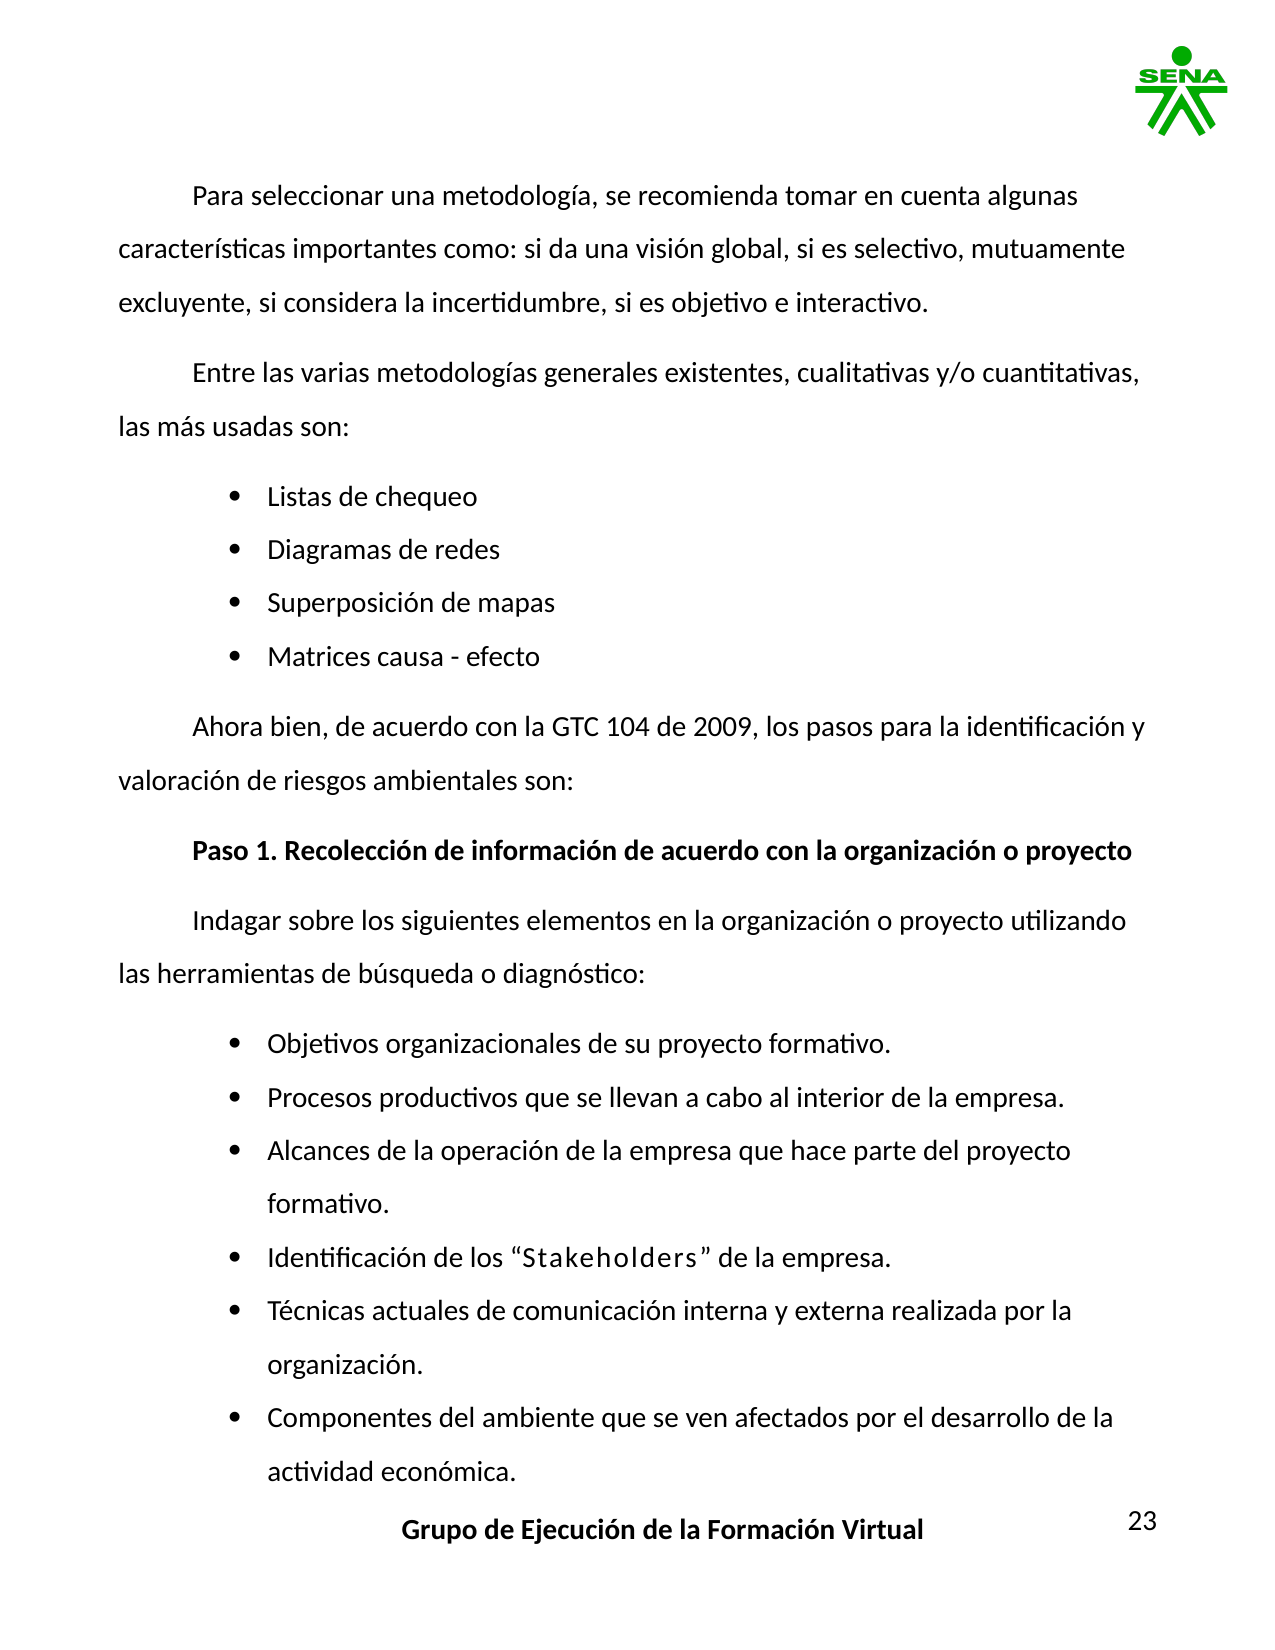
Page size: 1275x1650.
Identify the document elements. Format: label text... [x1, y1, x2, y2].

list Diagramas de redes [229, 531, 1157, 567]
text Paso 1. Recolección de información de acuerdo con la organización o proyecto [118, 832, 1157, 867]
text Entre las varias metodologías generales existentes, cualitativas y/o cuantitativas, las más usadas son: [118, 354, 1157, 443]
list Objetivos organizacionales de su proyecto formativo. [229, 1025, 1157, 1061]
list Procesos productivos que se llevan a cabo al interior de la empresa. [229, 1079, 1157, 1114]
picture [1135, 46, 1228, 136]
list Identificación de los “Stakeholders” de la empresa. [229, 1239, 1157, 1275]
list Superposición de mapas [229, 584, 1157, 620]
text Indagar sobre los siguientes elementos en la organización o proyecto utilizando las herramientas de búsqueda o diagnóstico: [118, 902, 1157, 991]
text Para seleccionar una metodología, se recomienda tomar en cuenta algunas características importantes como: si da una visión global, si es selectivo, mutuamente excluyente, si considera la incertidumbre, si es objetivo e interactivo. [118, 177, 1157, 320]
list Componentes del ambiente que se ven afectados por el desarrollo de la actividad económica. [229, 1399, 1157, 1488]
list Alcances de la operación de la empresa que hace parte del proyecto formativo. [229, 1132, 1157, 1221]
list Listas de chequeo [229, 478, 1157, 513]
list Matrices causa - efecto [229, 638, 1157, 674]
text Ahora bien, de acuerdo con la GTC 104 de 2009, los pasos para la identificación y valoración de riesgos ambientales son: [118, 708, 1157, 797]
list Técnicas actuales de comunicación interna y externa realizada por la organización. [229, 1292, 1157, 1382]
